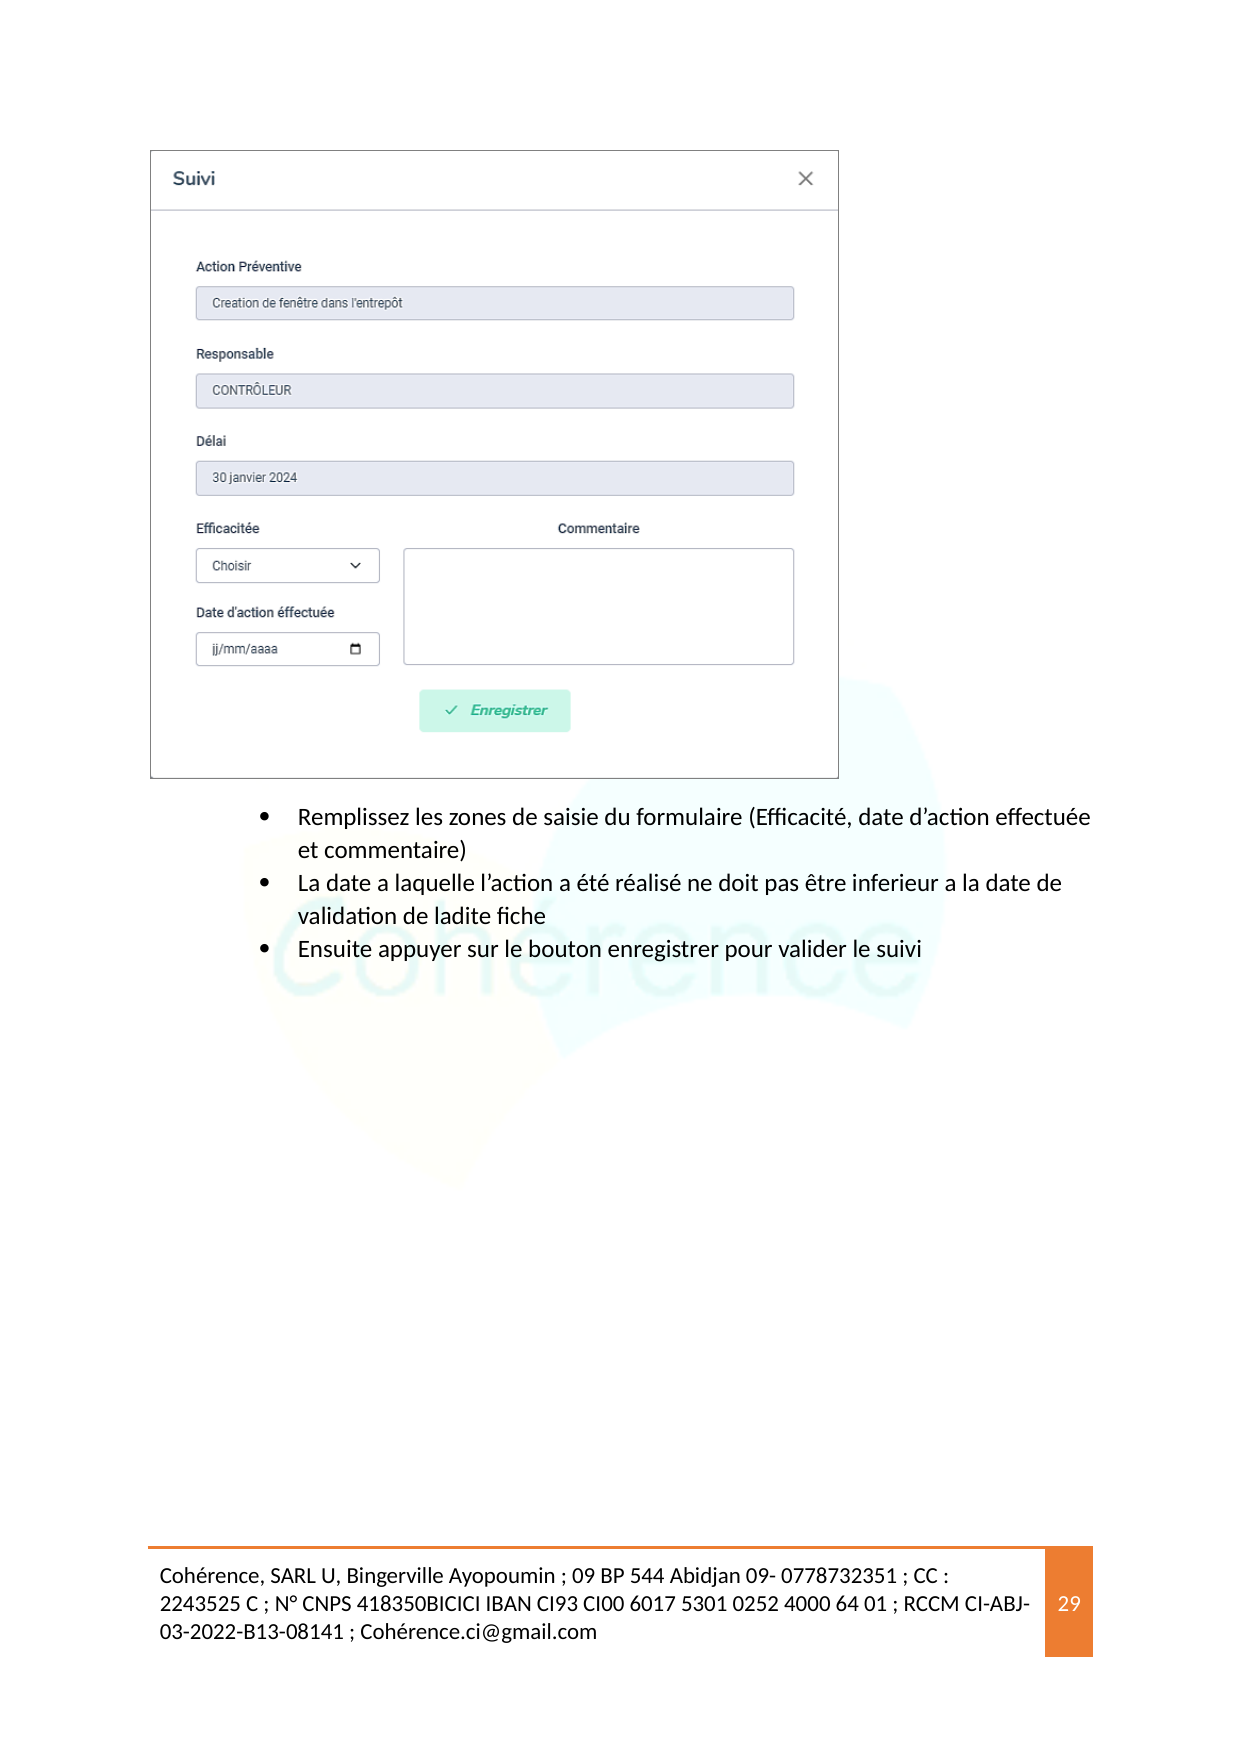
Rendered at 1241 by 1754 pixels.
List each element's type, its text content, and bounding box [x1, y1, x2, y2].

picture [151, 151, 838, 778]
list Remplissez les zones de saisie du formulaire (Efficacité, date d’action effectuée et commentaire) [260, 801, 1093, 864]
list La date a laquelle l’action a été réalisé ne doit pas être inferieur a la date de validation de ladite fiche [260, 867, 1093, 930]
list Ensuite appuyer sur le bouton enregistrer pour valider le suivi [260, 933, 1093, 963]
